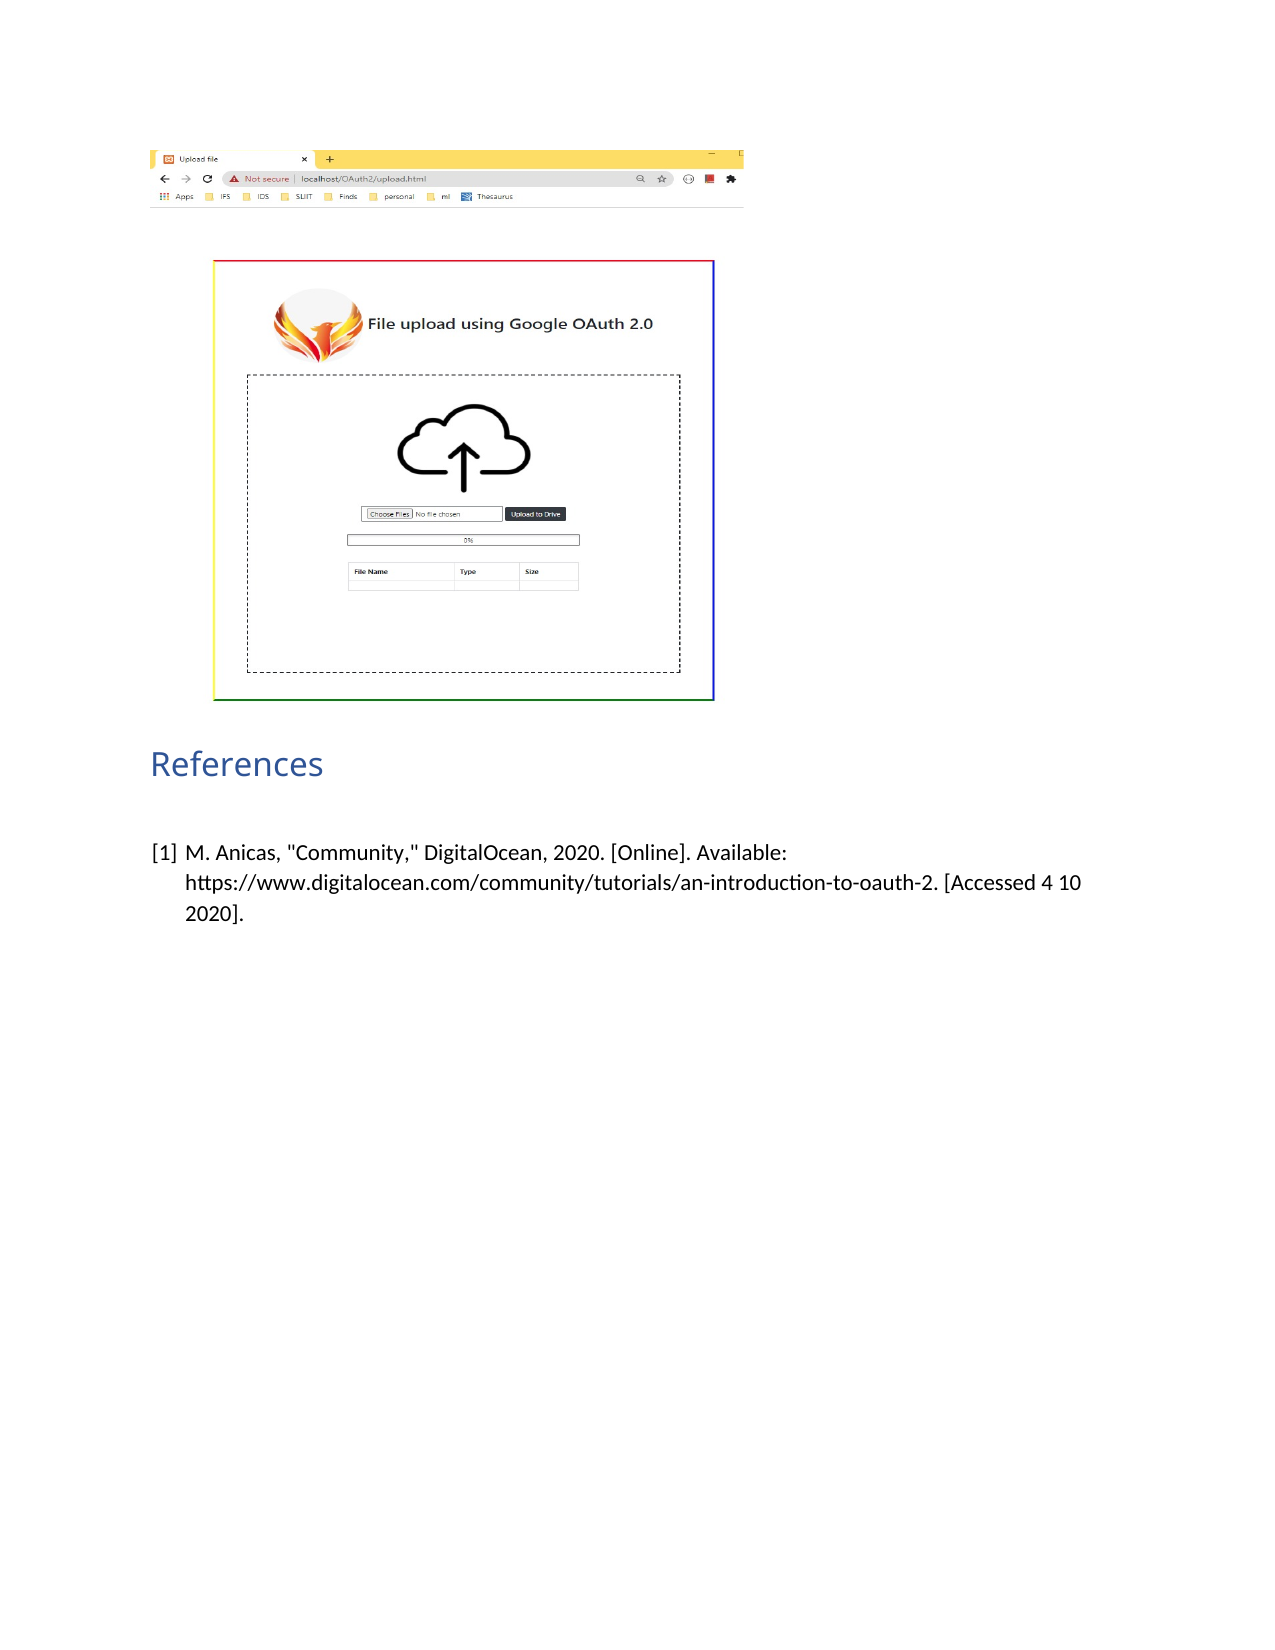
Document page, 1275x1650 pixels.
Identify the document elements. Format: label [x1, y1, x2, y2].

picture [150, 150, 744, 714]
